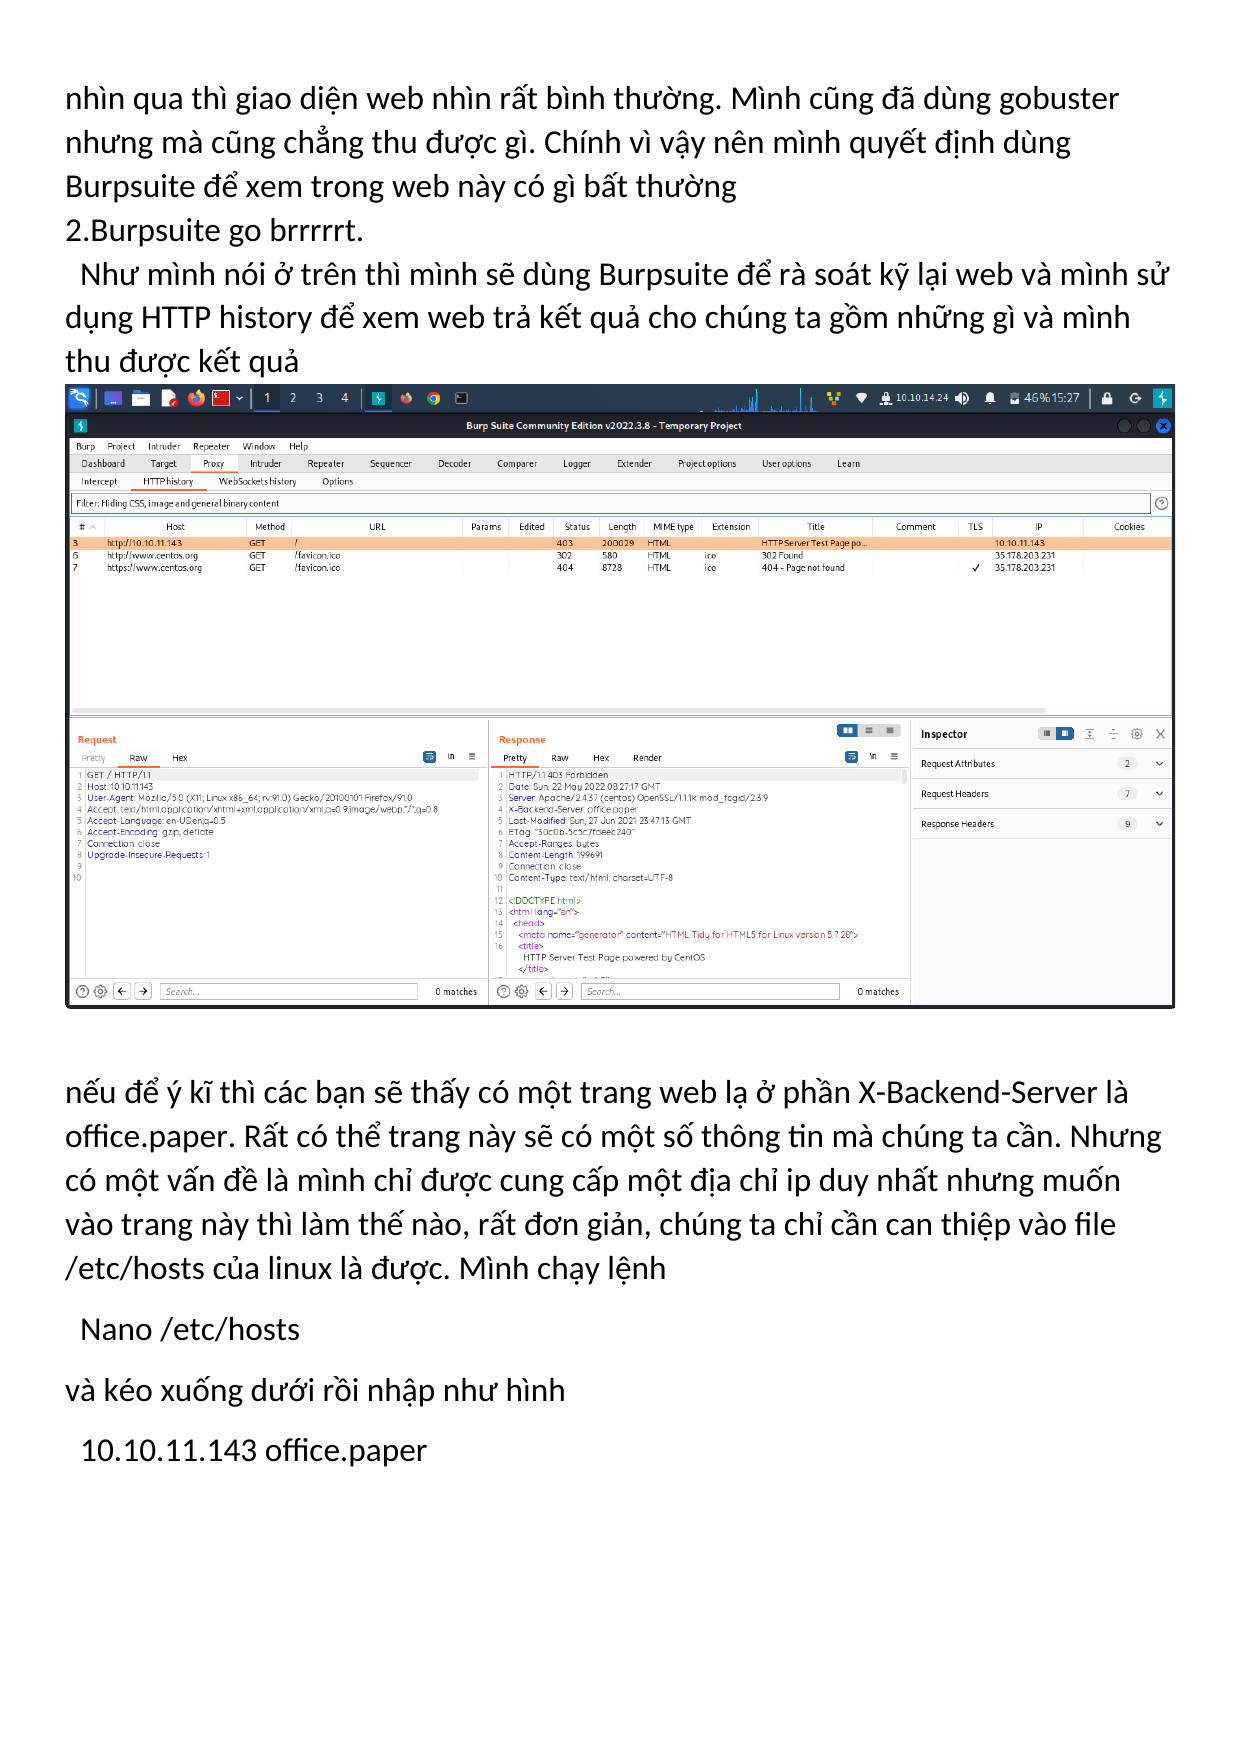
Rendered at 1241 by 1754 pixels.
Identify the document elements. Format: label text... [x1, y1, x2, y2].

picture [65, 384, 1176, 1009]
text 10.10.11.143 office.paper [65, 1429, 1175, 1470]
text nhìn qua thì giao diện web nhìn rất bình thường. Mình cũng đã dùng gobuster nhưng mà cũng chẳng thu được gì. Chính vì vậy nên mình quyết định dùng Burpsuite để xem trong web này có gì bất thường [65, 77, 1175, 205]
text 2.Burpsuite go brrrrrt. [65, 209, 1175, 249]
text và kéo xuống dưới rồi nhập như hình [65, 1368, 1175, 1409]
text Nano /etc/hosts [65, 1308, 1175, 1349]
text Như mình nói ở trên thì mình sẽ dùng Burpsuite để rà soát kỹ lại web và mình sử dụng HTTP history để xem web trả kết quả cho chúng ta gồm những gì và mình thu được kết quả [65, 253, 1175, 381]
text nếu để ý kĩ thì các bạn sẽ thấy có một trang web lạ ở phần X-Backend-Server là office.paper. Rất có thể trang này sẽ có một số thông tin mà chúng ta cần. Nhưng có một vấn đề là mình chỉ được cung cấp một địa chỉ ip duy nhất nhưng muốn vào trang này thì làm thế nào, rất đơn giản, chúng ta chỉ cần can thiệp vào file /etc/hosts của linux là được. Mình chạy lệnh [65, 1071, 1175, 1288]
